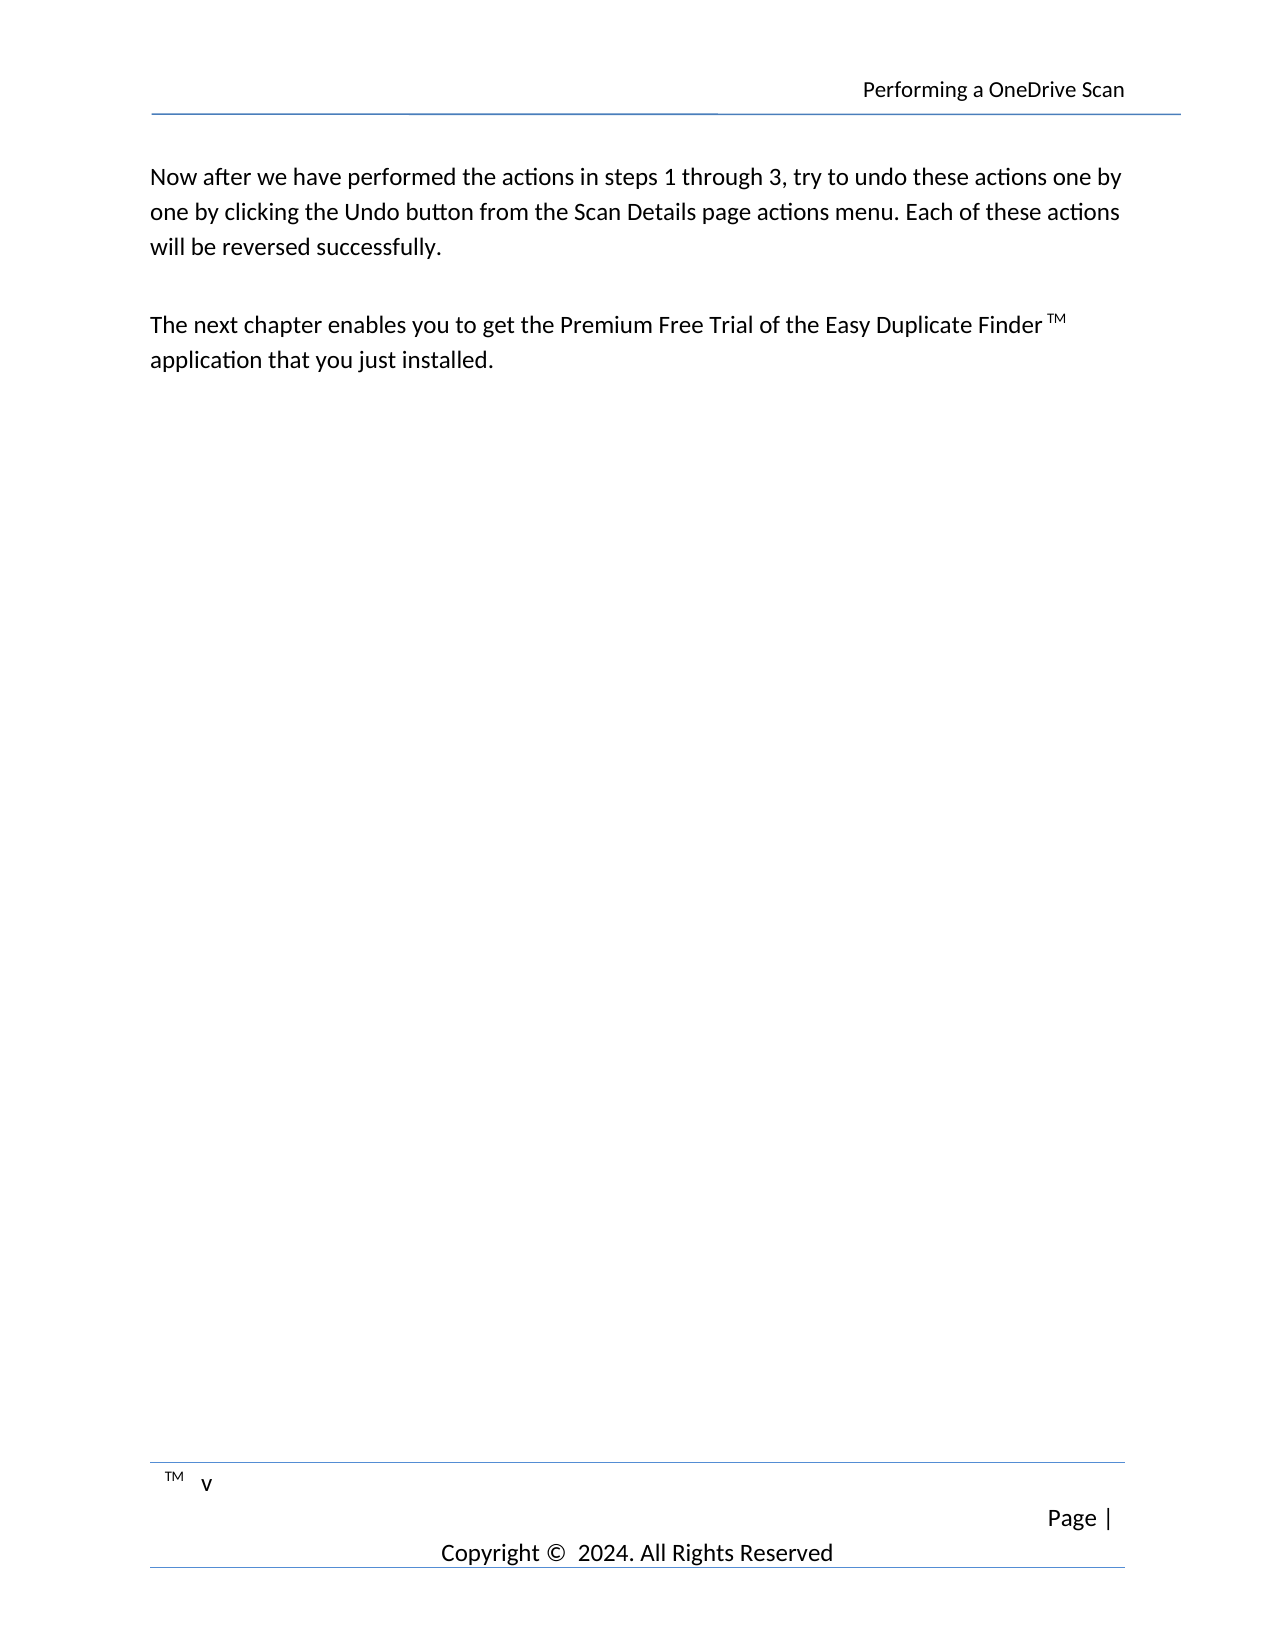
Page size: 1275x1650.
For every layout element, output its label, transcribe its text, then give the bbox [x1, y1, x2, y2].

text The next chapter enables you to get the Premium Free Trial of the Easy Duplicate Finder TM application that you just installed. [150, 309, 1125, 375]
text Now after we have performed the actions in steps 1 through 3, try to undo these actions one by one by clicking the Undo button from the Scan Details page actions menu. Each of these actions will be reversed successfully. [150, 161, 1125, 262]
